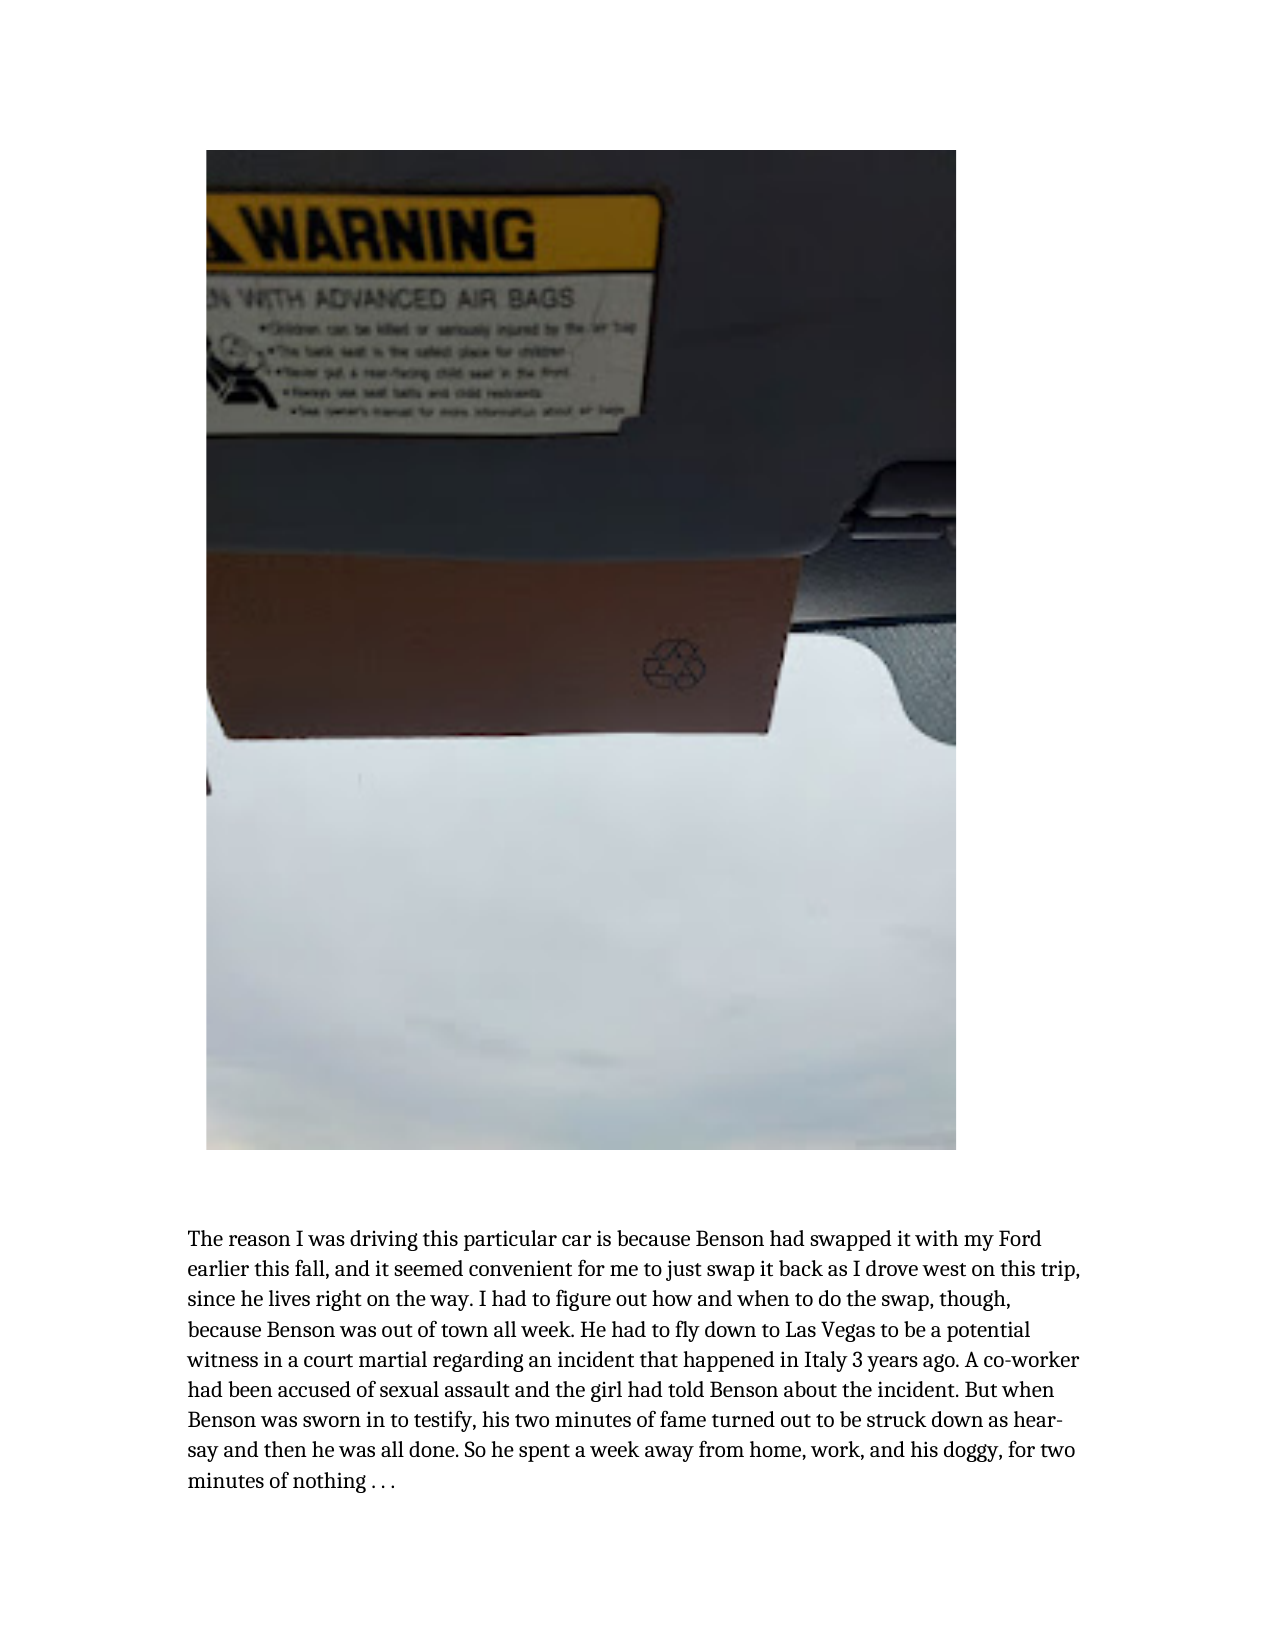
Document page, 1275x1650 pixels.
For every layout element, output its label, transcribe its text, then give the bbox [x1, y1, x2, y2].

picture [206, 150, 957, 1150]
text The reason I was driving this particular car is because Benson had swapped it with my Ford earlier this fall, and it seemed convenient for me to just swap it back as I drove west on this trip, since he lives right on the way. I had to figure out how and when to do the swap, though, because Benson was out of town all week. He had to fly down to Las Vegas to be a potential witness in a court martial regarding an incident that happened in Italy 3 years ago. A co-worker had been accused of sexual assault and the girl had told Benson about the incident. But when Benson was sworn in to testify, his two minutes of fame turned out to be struck down as hear-say and then he was all done. So he spent a week away from home, work, and his doggy, for two minutes of nothing . . . [187, 1226, 1087, 1494]
